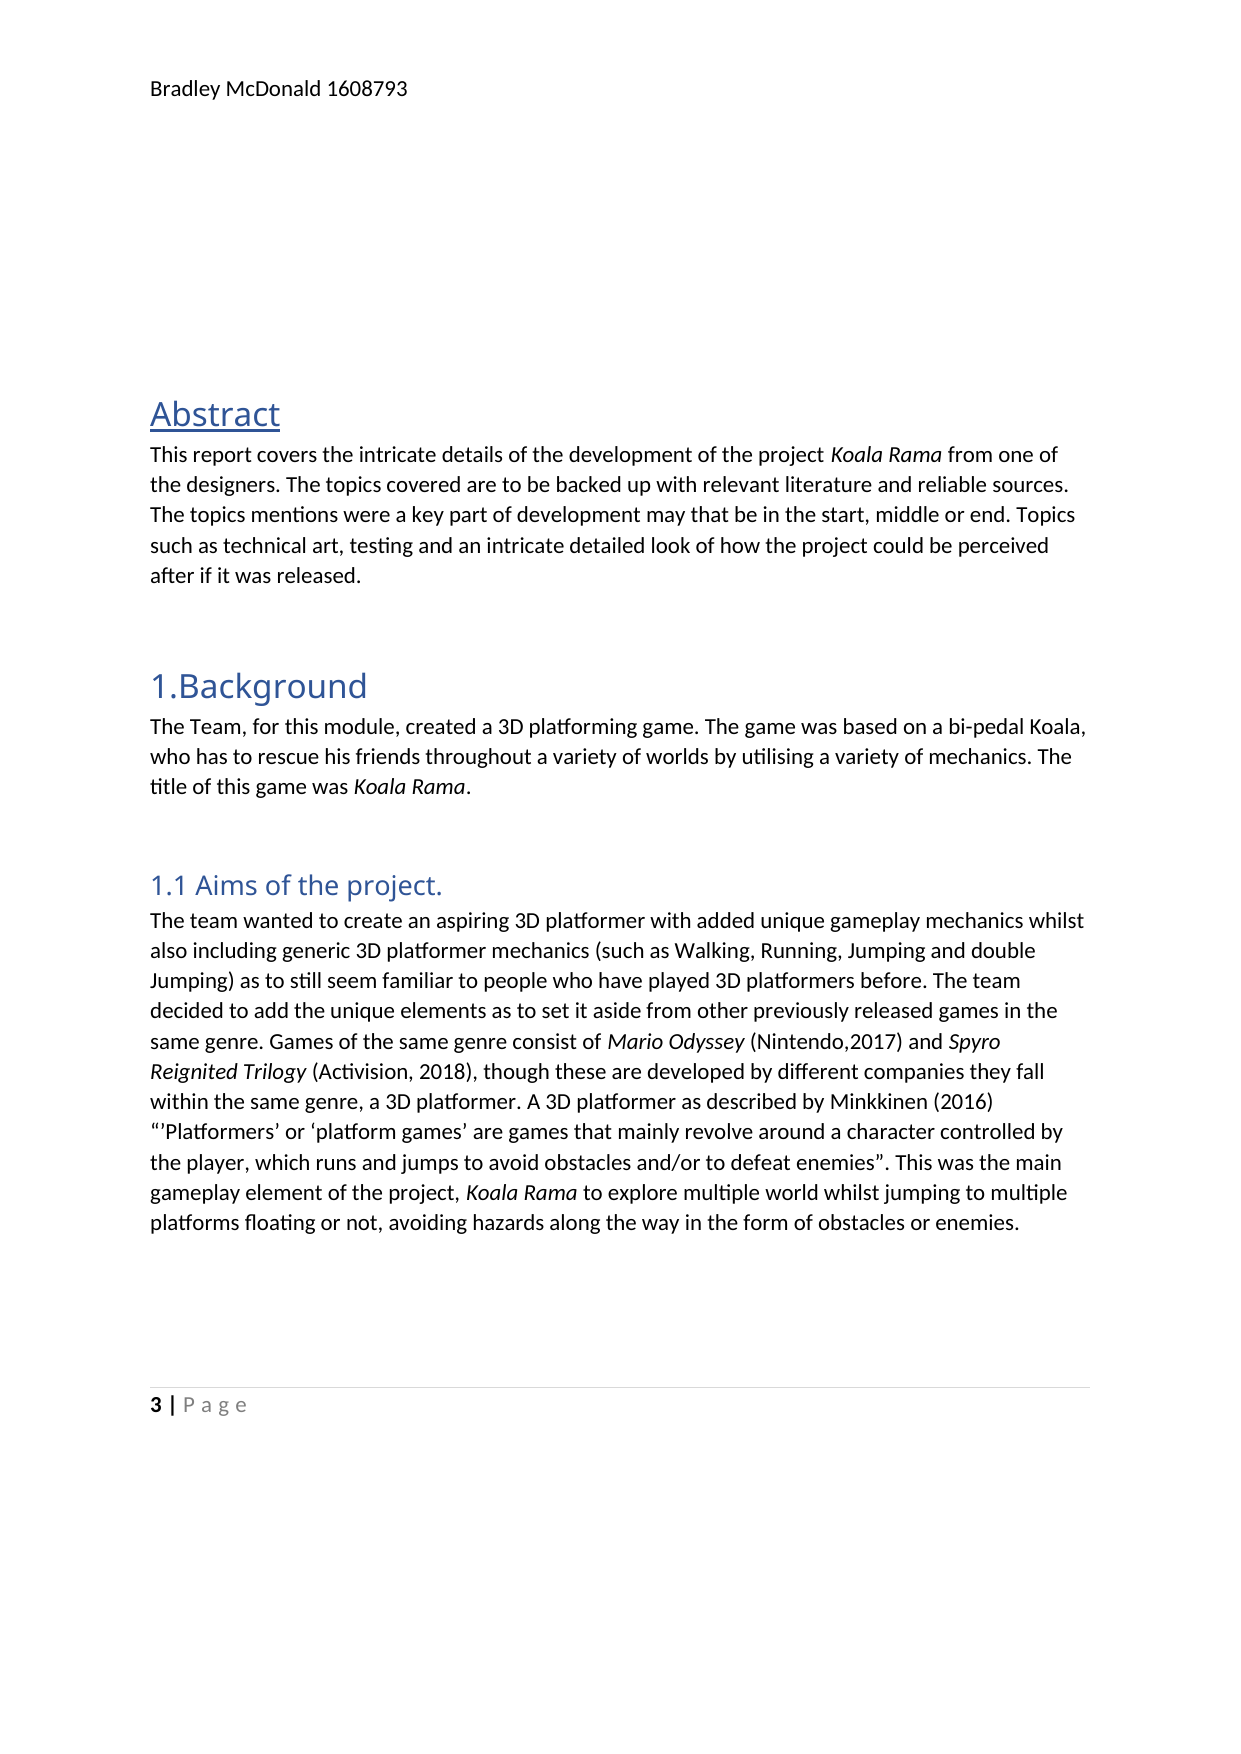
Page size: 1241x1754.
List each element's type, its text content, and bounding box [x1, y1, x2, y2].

text This report covers the intricate details of the development of the project Koala Rama from one of the designers. The topics covered are to be backed up with relevant literature and reliable sources. The topics mentions were a key part of development may that be in the start, middle or end. Topics such as technical art, testing and an intricate detailed look of how the project could be perceived after if it was released. [150, 440, 1090, 589]
subtitle 1.1 Aims of the project. [150, 866, 1090, 903]
subtitle Abstract [150, 391, 1090, 437]
subtitle 1.Background [150, 663, 1090, 708]
text The team wanted to create an aspiring 3D platformer with added unique gameplay mechanics whilst also including generic 3D platformer mechanics (such as Walking, Running, Jumping and double Jumping) as to still seem familiar to people who have played 3D platformers before. The team decided to add the unique elements as to set it aside from other previously released games in the same genre. Games of the same genre consist of Mario Odyssey (Nintendo,2017) and Spyro Reignited Trilogy (Activision, 2018), though these are developed by different companies they fall within the same genre, a 3D platformer. A 3D platformer as described by Minkkinen (2016) “’Platformers’ or ‘platform games’ are games that mainly revolve around a character controlled by the player, which runs and jumps to avoid obstacles and/or to defeat enemies”. This was the main gameplay element of the project, Koala Rama to explore multiple world whilst jumping to multiple platforms floating or not, avoiding hazards along the way in the form of obstacles or enemies. [150, 906, 1090, 1236]
text The Team, for this module, created a 3D platforming game. The game was based on a bi-pedal Koala, who has to rescue his friends throughout a variety of worlds by utilising a variety of mechanics. The title of this game was Koala Rama. [150, 712, 1090, 801]
